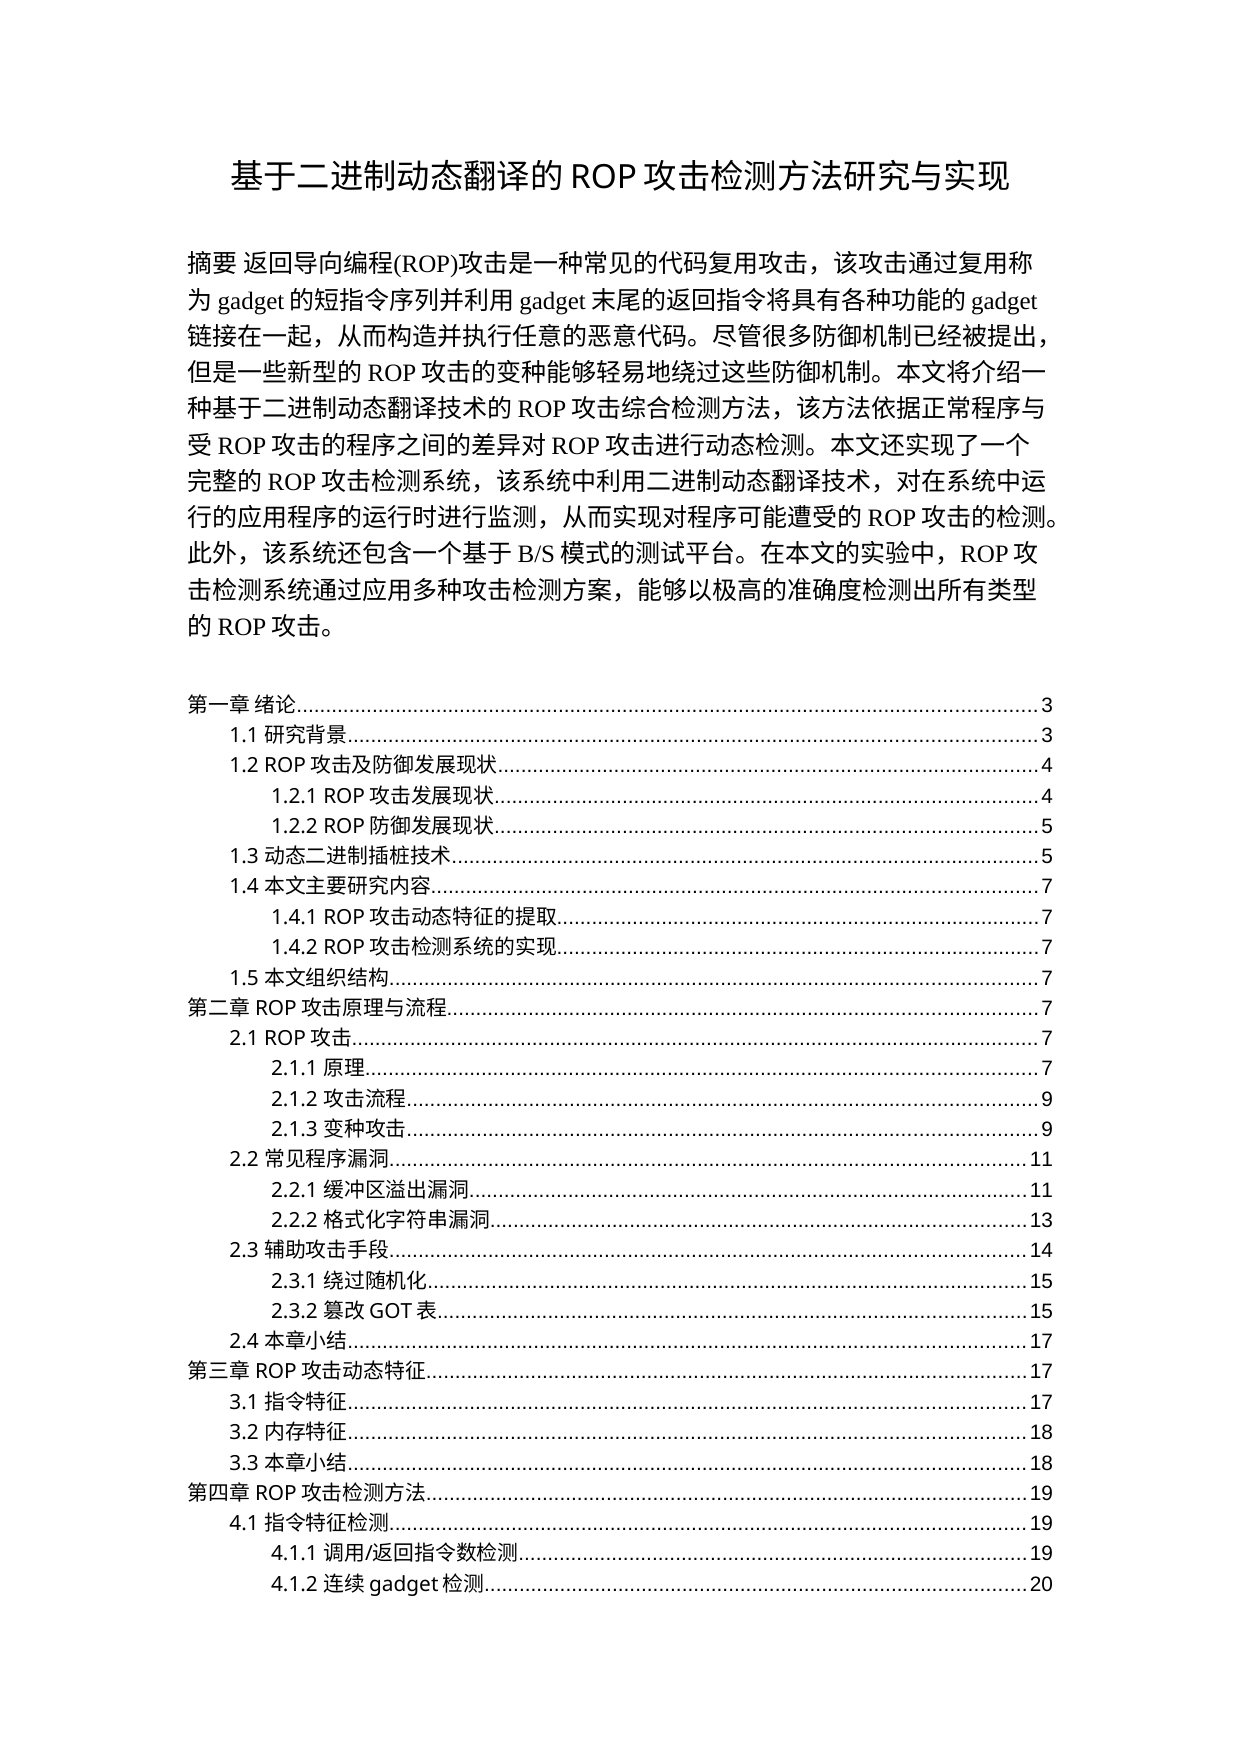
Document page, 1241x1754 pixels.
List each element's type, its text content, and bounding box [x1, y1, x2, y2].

text 1.3 动态二进制插桩技术 5 [229, 839, 1053, 870]
text 1.4.2 ROP攻击检测系统的实现 7 [271, 930, 1053, 961]
text 1.4.1 ROP攻击动态特征的提取 7 [271, 900, 1053, 930]
text 2.1.1 原理 7 [271, 1052, 1053, 1082]
text 1.5 本文组织结构 7 [229, 961, 1053, 991]
text 2.1.2 攻击流程 9 [271, 1082, 1053, 1112]
text 2.2.2 格式化字符串漏洞 13 [271, 1203, 1053, 1233]
text 1.2.2 ROP防御发展现状 5 [271, 809, 1053, 839]
text 第一章 绪论 3 [187, 688, 1053, 718]
text 4.1.1 调用/返回指令数检测 19 [271, 1537, 1053, 1567]
text 2.1.3 变种攻击 9 [271, 1112, 1053, 1143]
text 基于二进制动态翻译的ROP攻击检测方法研究与实现 [187, 150, 1053, 198]
text 4.1 指令特征检测 19 [229, 1506, 1053, 1537]
text 第四章 ROP攻击检测方法 19 [187, 1476, 1053, 1506]
text 2.2 常见程序漏洞 11 [229, 1143, 1053, 1173]
text 4.1.2 连续gadget检测 20 [271, 1567, 1053, 1597]
text 摘要 返回导向编程(ROP)攻击是一种常见的代码复用攻击，该攻击通过复用称为gadget的短指令序列并利用gadget末尾的返回指令将具有各种功能的gadget链接在一起，从而构造并执行任意的恶意代码。尽管很多防御机制已经被提出，但是一些新型的ROP攻击的变种能够轻易地绕过这些防御机制。本文将介绍一种基于二进制动态翻译技术的ROP攻击综合检测方法，该方法依据正常程序与受ROP攻击的程序之间的差异对ROP攻击进行动态检测。本文还实现了一个完整的ROP攻击检测系统，该系统中利用二进制动态翻译技术，对在系统中运行的应用程序的运行时进行监测，从而实现对程序可能遭受的ROP攻击的检测。此外，该系统还包含一个基于B/S模式的测试平台。在本文的实验中，ROP攻击检测系统通过应用多种攻击检测方案，能够以极高的准确度检测出所有类型的ROP攻击。 [187, 244, 1053, 643]
text 1.2.1 ROP攻击发展现状 4 [271, 779, 1053, 809]
text 2.4 本章小结 17 [229, 1324, 1053, 1355]
text 第三章 ROP攻击动态特征 17 [187, 1355, 1053, 1385]
text 2.3 辅助攻击手段 14 [229, 1233, 1053, 1264]
text 2.3.1 绕过随机化 15 [271, 1264, 1053, 1294]
text 1.2 ROP攻击及防御发展现状 4 [229, 748, 1053, 779]
text 2.2.1 缓冲区溢出漏洞 11 [271, 1173, 1053, 1203]
text 第二章 ROP攻击原理与流程 7 [187, 991, 1053, 1021]
text 2.1 ROP攻击 7 [229, 1021, 1053, 1052]
text 1.4 本文主要研究内容 7 [229, 870, 1053, 900]
text 2.3.2 篡改GOT表 15 [271, 1294, 1053, 1324]
text 3.2 内存特征 18 [229, 1415, 1053, 1446]
text 1.1 研究背景 3 [229, 718, 1053, 748]
text 3.1 指令特征 17 [229, 1385, 1053, 1415]
text 3.3 本章小结 18 [229, 1446, 1053, 1476]
